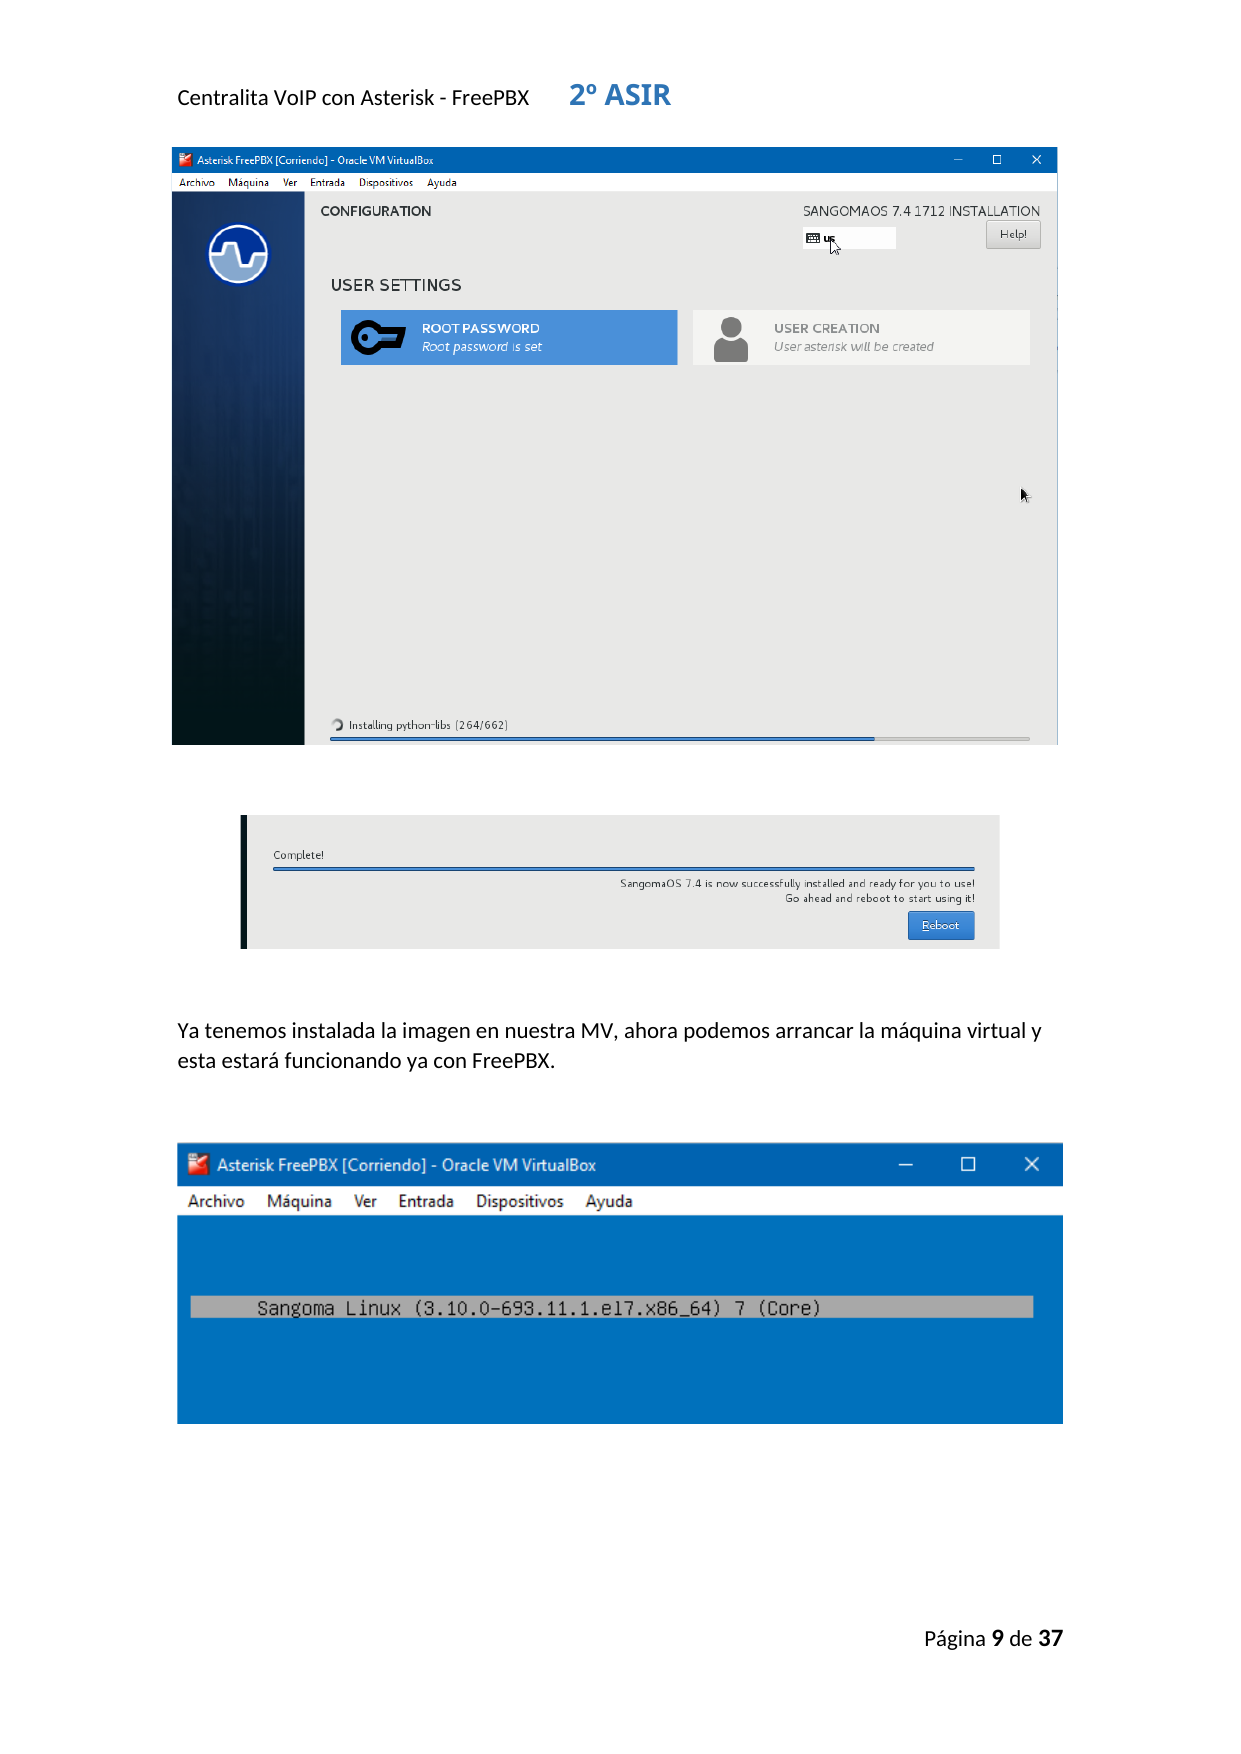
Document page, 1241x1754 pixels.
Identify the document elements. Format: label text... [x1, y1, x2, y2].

picture [240, 815, 1000, 949]
picture [171, 147, 1058, 745]
text Ya tenemos instalada la imagen en nuestra MV, ahora podemos arrancar la máquina virtual y esta estará funcionando ya con FreePBX. [177, 1016, 1063, 1074]
picture [177, 1142, 1063, 1424]
